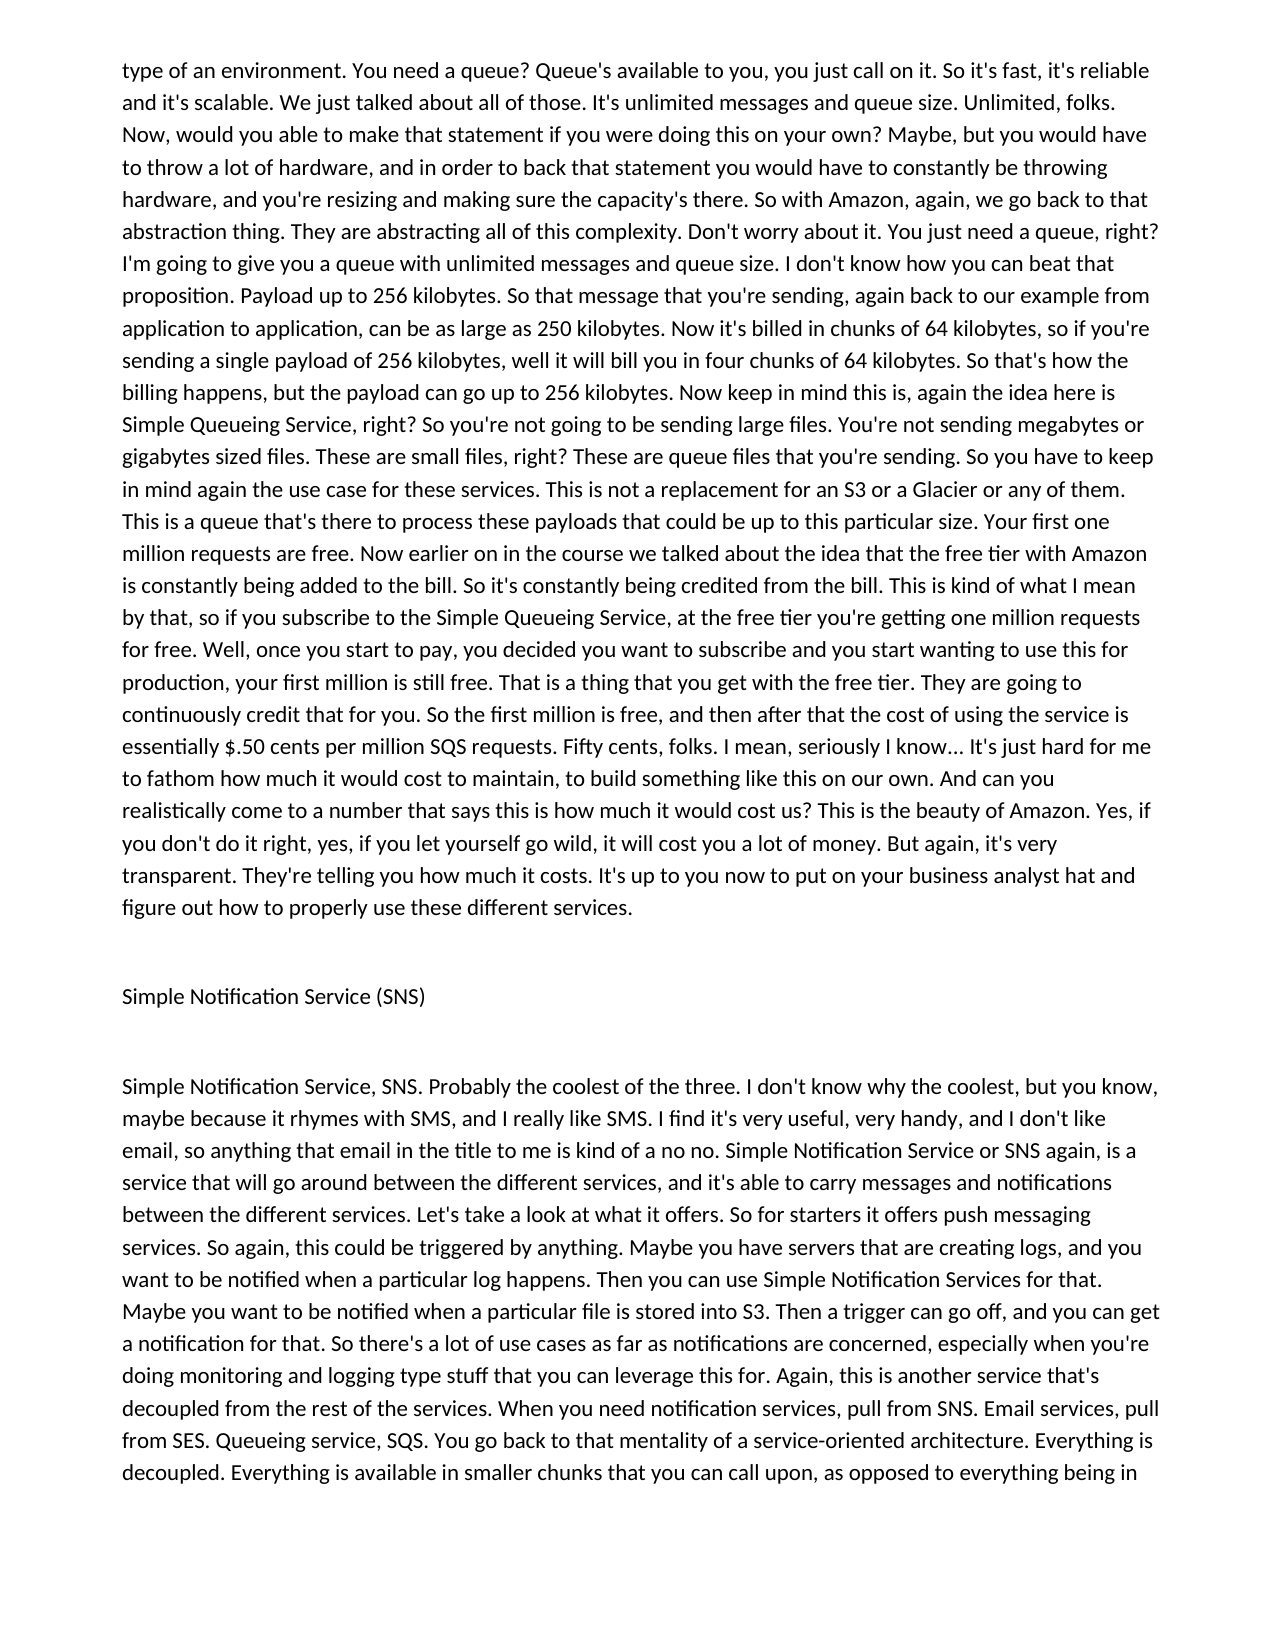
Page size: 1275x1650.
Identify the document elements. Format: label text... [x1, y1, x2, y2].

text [122, 56, 1162, 921]
text Simple Notification Service (SNS) [122, 982, 1162, 1011]
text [122, 1072, 1162, 1486]
